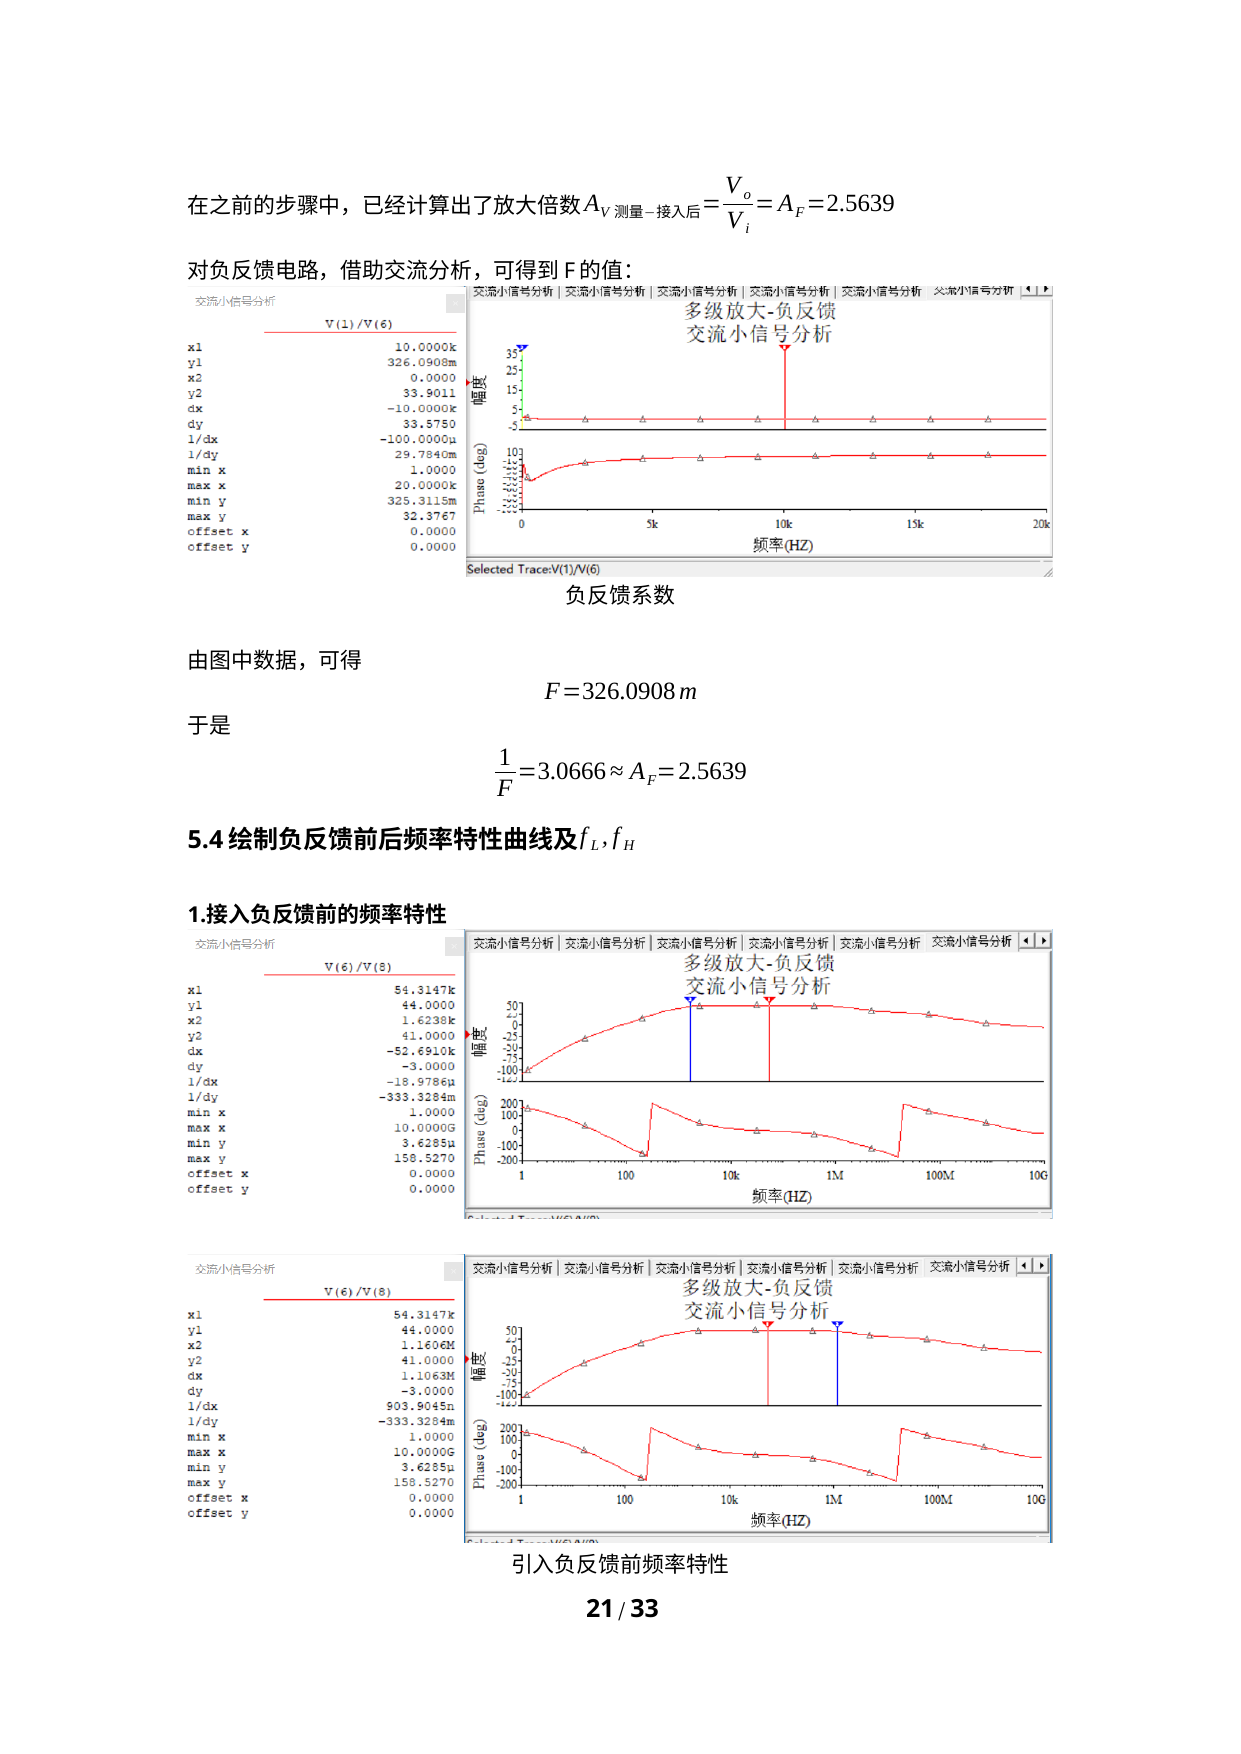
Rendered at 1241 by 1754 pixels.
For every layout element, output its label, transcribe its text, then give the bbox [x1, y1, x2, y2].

subtitle 5.4绘制负反馈前后频率特性曲线及 [187, 806, 1053, 871]
picture [187, 1254, 1053, 1543]
text 在之前的步骤中，已经计算出了放大倍数 [187, 156, 1053, 253]
text 对负反馈电路，借助交流分析，可得到F的值： [187, 253, 1053, 286]
text 负反馈系数 [187, 578, 1053, 611]
text 由图中数据，可得 [187, 643, 1053, 676]
subtitle 1.接入负反馈前的频率特性 [187, 897, 1053, 929]
text 引入负反馈前频率特性 [187, 1547, 1053, 1579]
picture [187, 286, 1053, 577]
text 于是 [187, 708, 1053, 741]
picture [187, 929, 1053, 1219]
